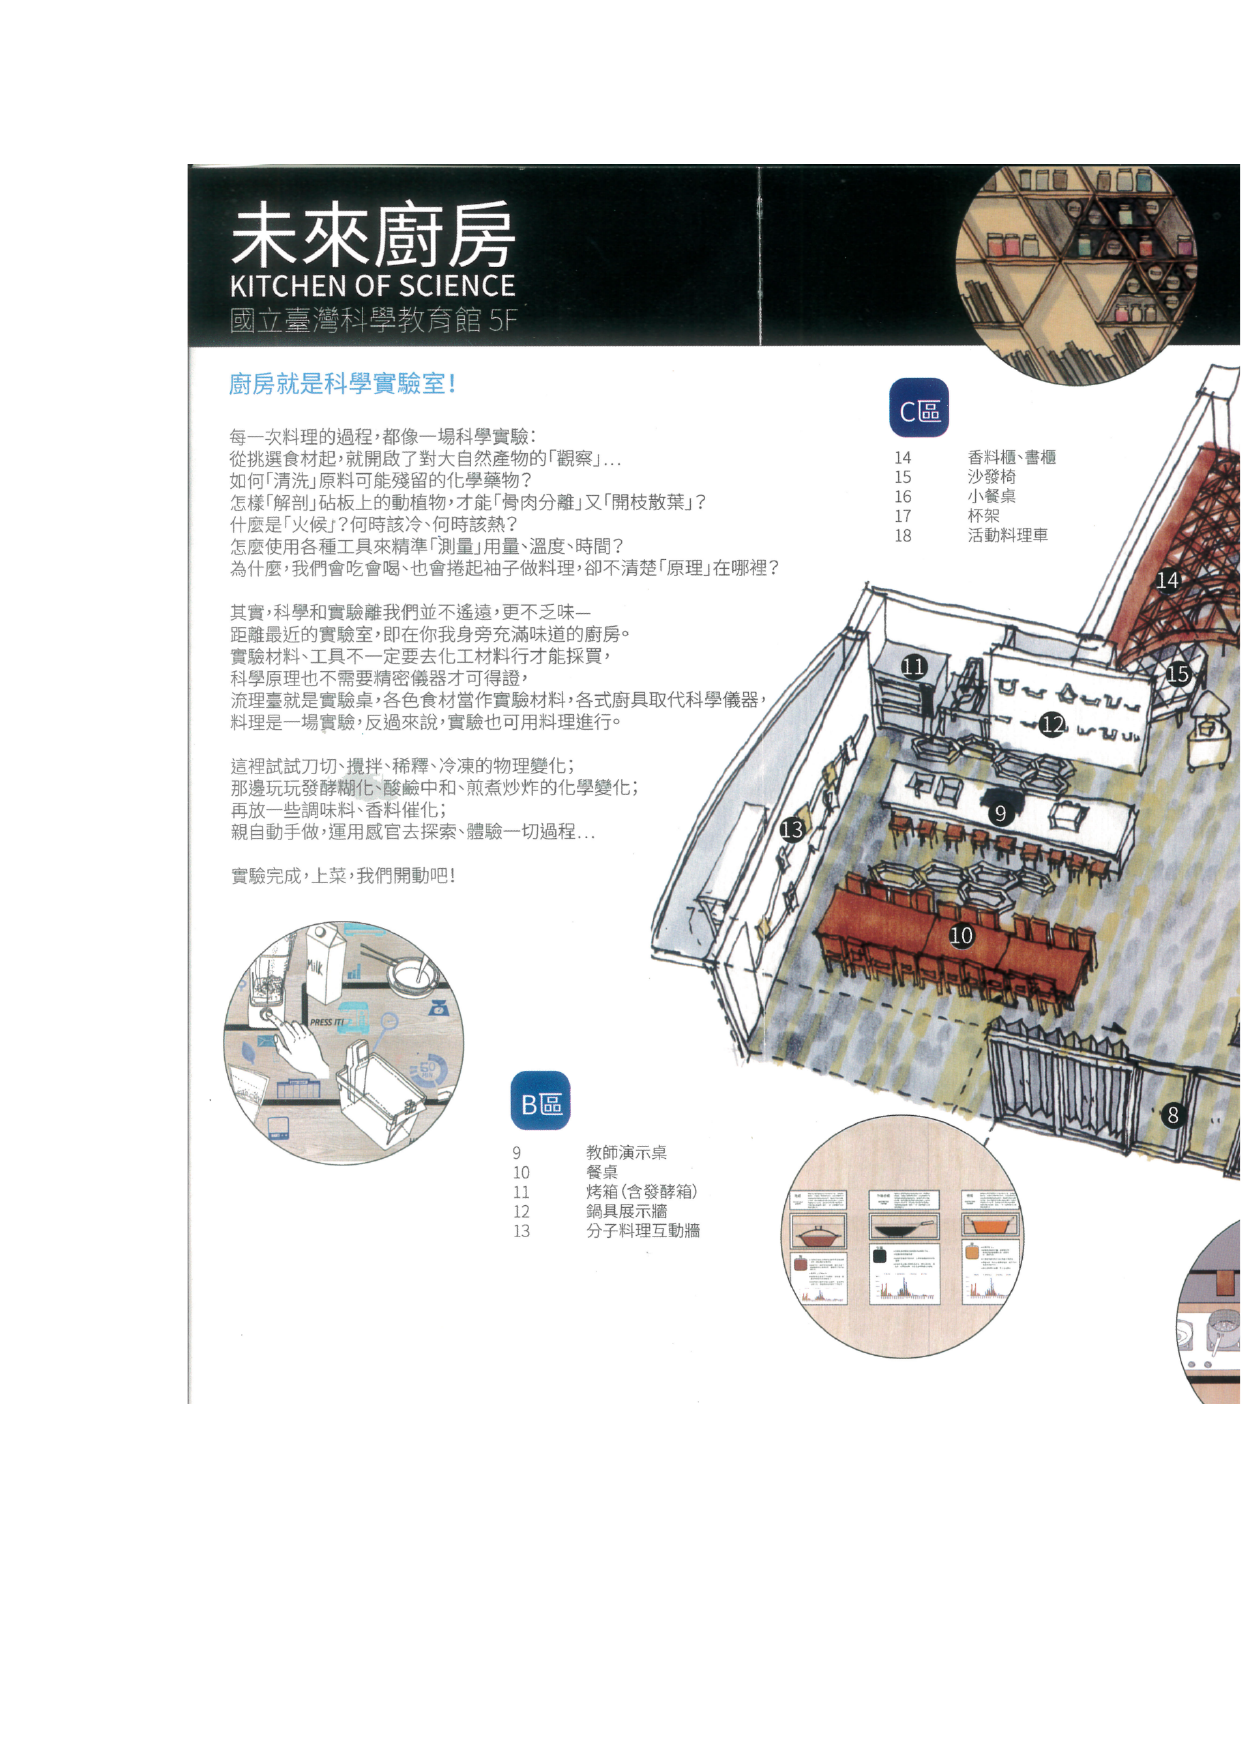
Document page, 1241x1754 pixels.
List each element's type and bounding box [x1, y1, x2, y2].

picture [187, 164, 1241, 1404]
